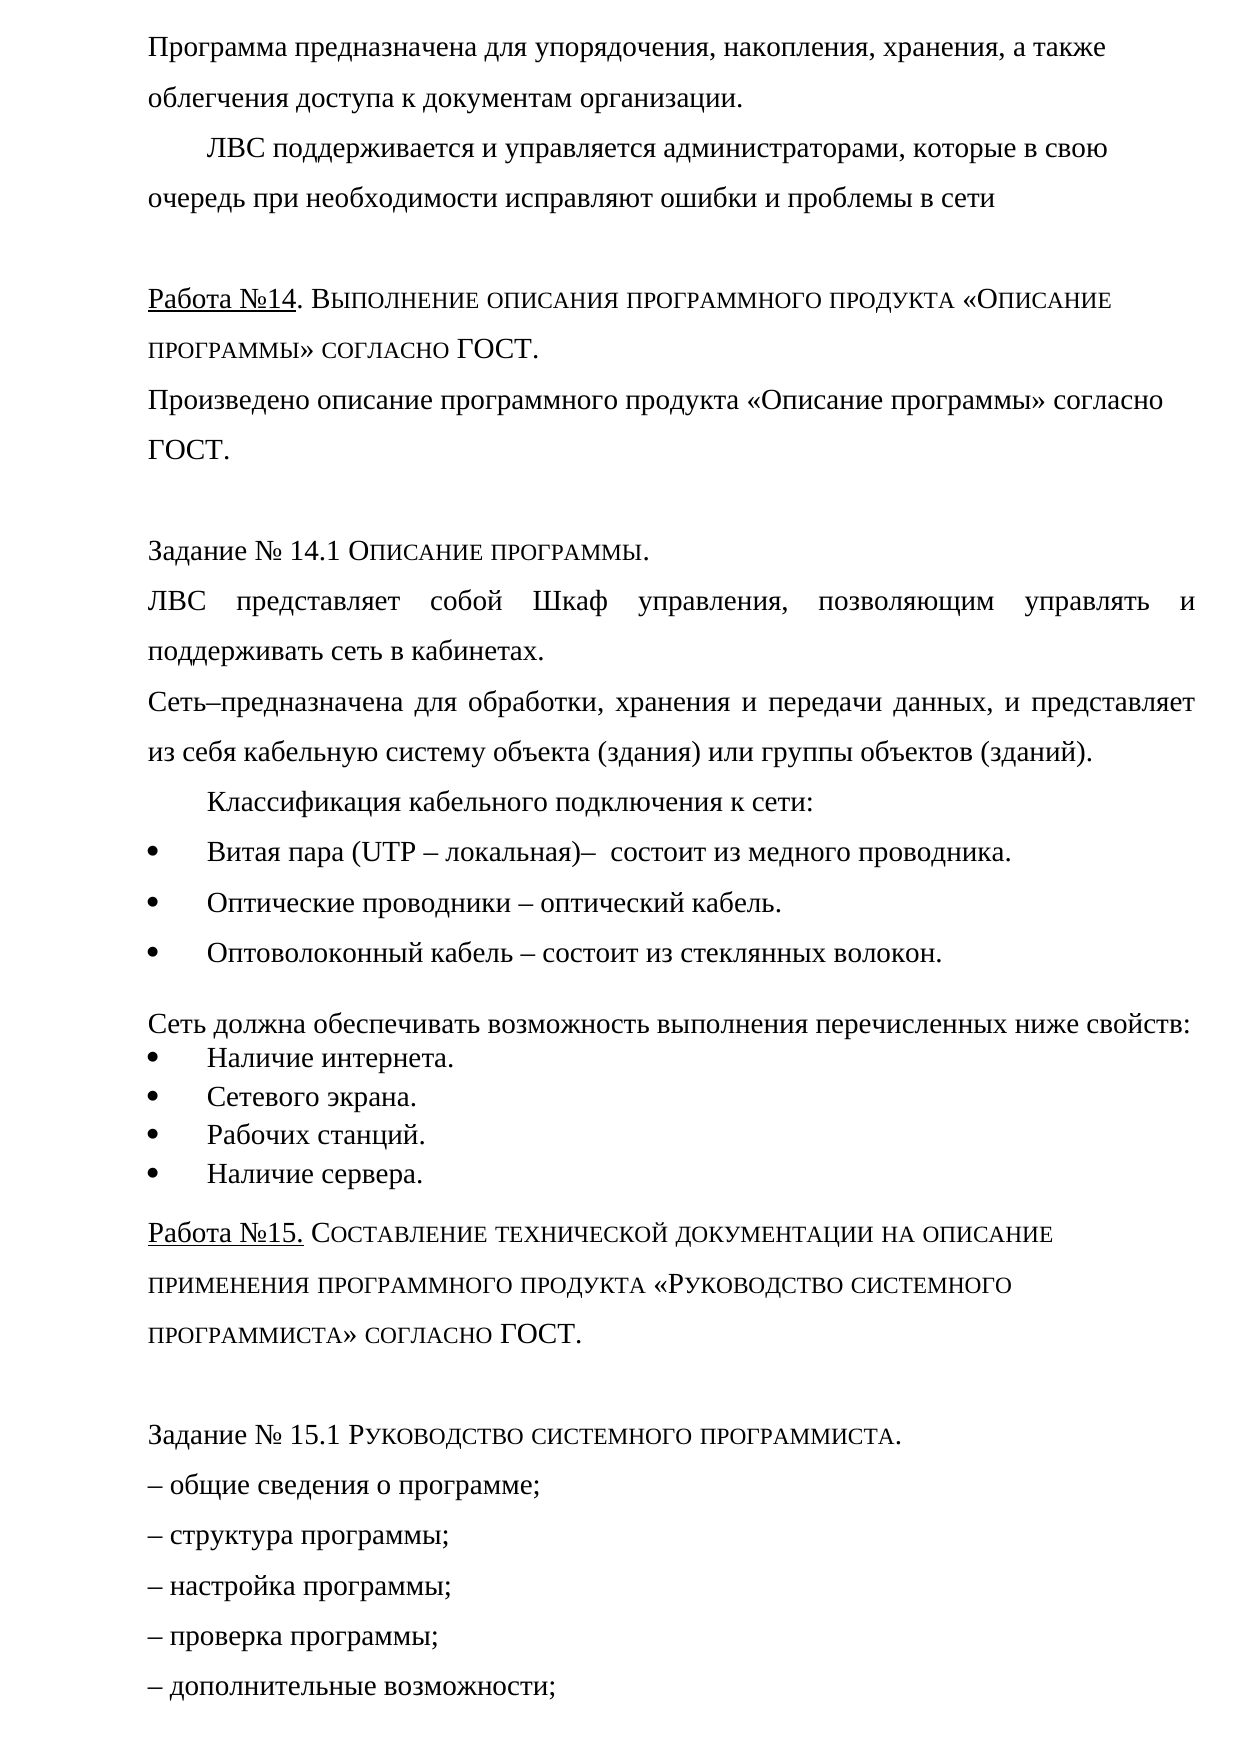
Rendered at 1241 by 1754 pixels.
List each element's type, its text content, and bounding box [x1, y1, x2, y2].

list Наличие интернета. [148, 1040, 1196, 1074]
list Оптоволоконный кабель – состоит из стеклянных волокон. [148, 935, 1196, 969]
text Сеть–предназначена для обработки, хранения и передачи данных, и представляет из себя кабельную систему объекта (здания) или группы объектов (зданий). [148, 684, 1196, 767]
text Задание № 15.1 Руководство системного программиста. [148, 1417, 1196, 1450]
text Работа №15. Составление технической документации на описание применения программного продукта «Руководство системного программиста» согласно ГОСТ. [148, 1216, 1196, 1350]
text Работа №14. Выполнение описания программного продукта «Описание программы» согласно ГОСТ. [148, 281, 1196, 365]
text – общие сведения о программе; [148, 1467, 1196, 1501]
text ЛВС поддерживается и управляется администраторами, которые в свою очередь при необходимости исправляют ошибки и проблемы в сети [148, 130, 1196, 214]
list Рабочих станций. [148, 1117, 1196, 1151]
text ЛВС представляет собой Шкаф управления, позволяющим управлять и поддерживать сеть в кабинетах. [148, 583, 1196, 667]
text Сеть должна обеспечивать возможность выполнения перечисленных ниже свойств: [148, 1007, 1196, 1040]
text Классификация кабельного подключения к сети: [148, 784, 1196, 818]
text – проверка программы; [148, 1618, 1196, 1652]
list Витая пара (UTP – локальная)– состоит из медного проводника. [148, 834, 1196, 868]
text Программа предназначена для упорядочения, накопления, хранения, а также облегчения доступа к документам организации. [148, 29, 1196, 113]
text – настройка программы; [148, 1568, 1196, 1601]
list Наличие сервера. [148, 1156, 1196, 1190]
text Задание № 14.1 Описание программы. [148, 533, 1196, 566]
list Оптические проводники – оптический кабель. [148, 885, 1196, 919]
list Сетевого экрана. [148, 1079, 1196, 1112]
text Произведено описание программного продукта «Описание программы» согласно ГОСТ. [148, 382, 1196, 466]
text – структура программы; [148, 1517, 1196, 1551]
text – дополнительные возможности; [148, 1668, 1196, 1702]
